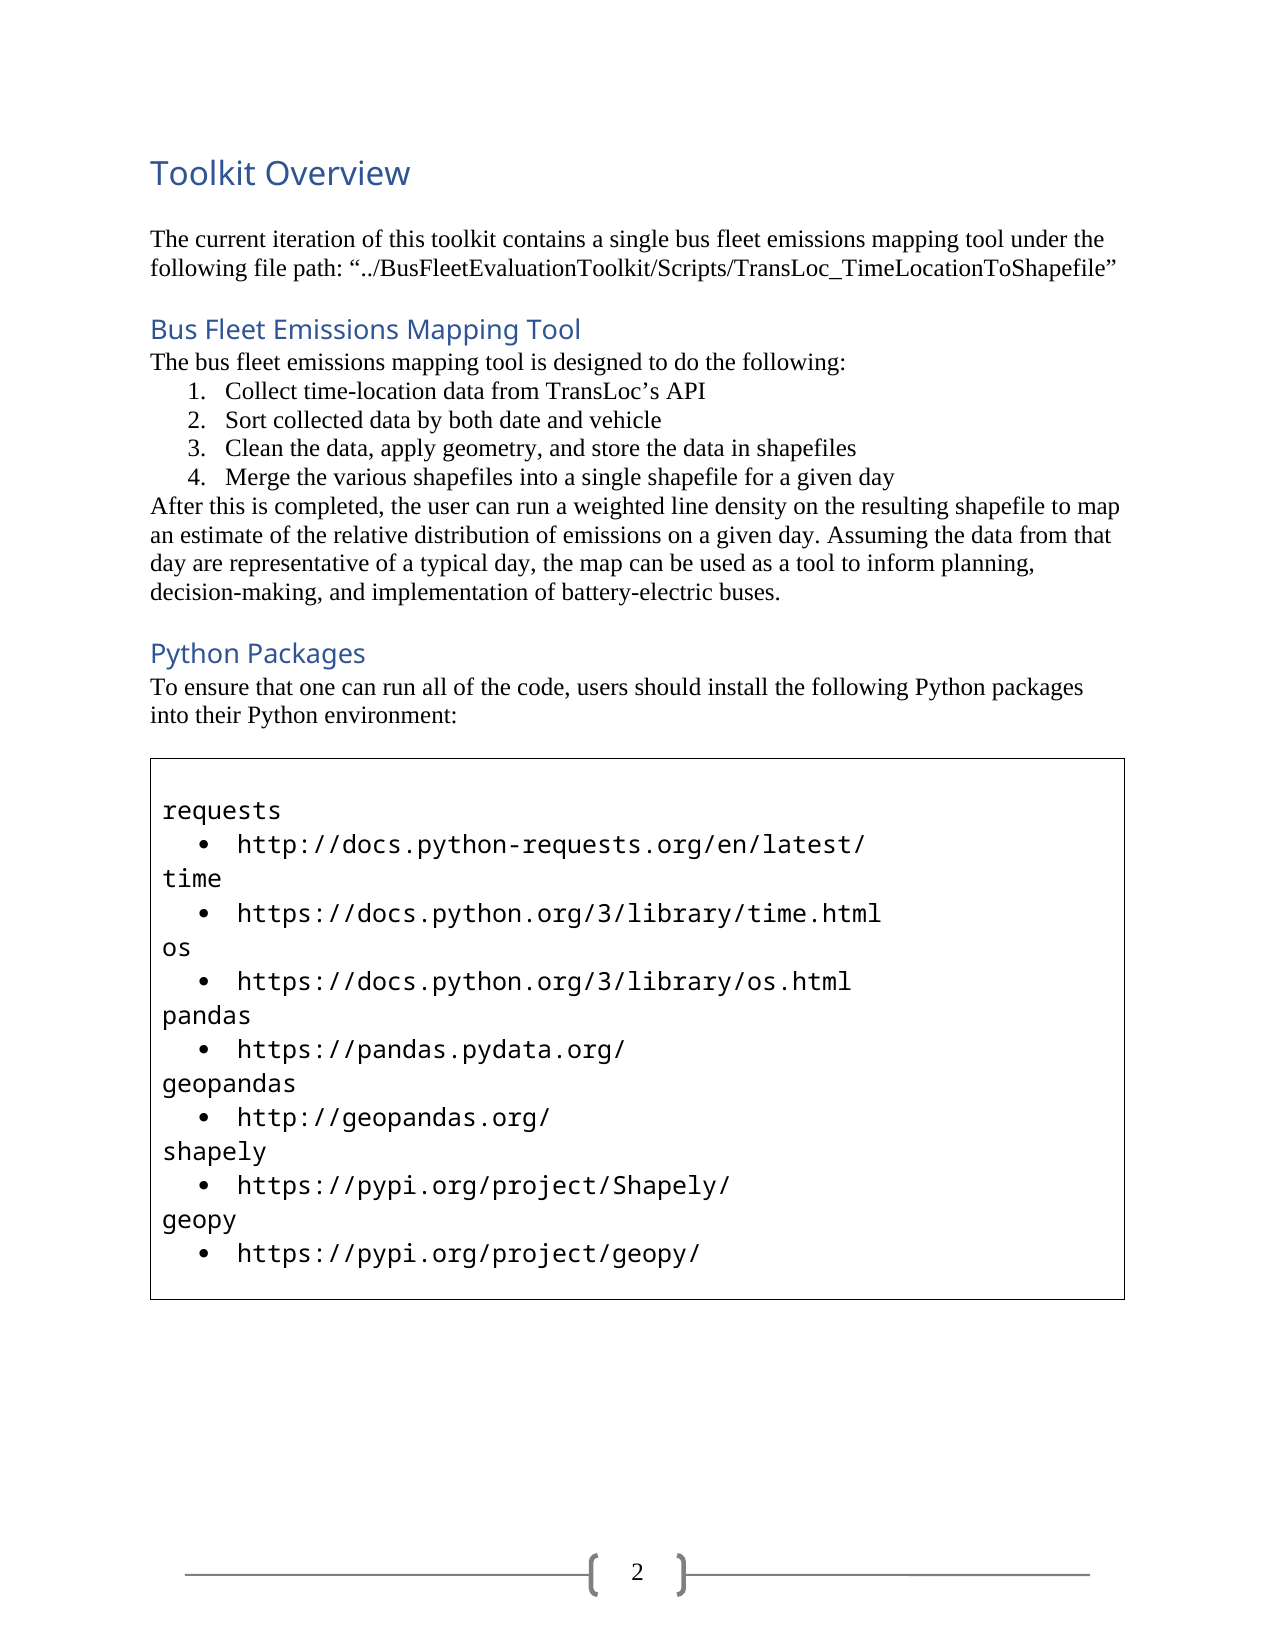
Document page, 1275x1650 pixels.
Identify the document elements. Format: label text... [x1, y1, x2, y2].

subtitle Bus Fleet Emissions Mapping Tool [150, 310, 1125, 347]
list Clean the data, apply geometry, and store the data in shapefiles [187, 433, 1125, 462]
list Sort collected data by both date and vehicle [187, 405, 1125, 433]
subtitle Toolkit Overview [150, 150, 1125, 195]
text The current iteration of this toolkit contains a single bus fleet emissions mapping tool under the following file path: “../BusFleetEvaluationToolkit/Scripts/TransLoc_TimeLocationToShapefile” [150, 224, 1125, 282]
text After this is completed, the user can run a weighted line density on the resulting shapefile to map an estimate of the relative distribution of emissions on a given day. Assuming the data from that day are representative of a typical day, the map can be used as a tool to inform planning, decision-making, and implementation of battery-electric buses. [150, 491, 1125, 606]
list Merge the various shapefiles into a single shapefile for a given day [187, 462, 1125, 491]
list Collect time-location data from TransLoc’s API [187, 376, 1125, 405]
subtitle Python Packages [150, 635, 1125, 672]
text To ensure that one can run all of the code, users should install the following Python packages into their Python environment: [150, 672, 1125, 729]
text The bus fleet emissions mapping tool is designed to do the following: [150, 347, 1125, 376]
table_header requests http://docs.python-requests.org/en/latest/ time https://docs.python.org/3/library/time.html os https://docs.python.org/3/library/os.html pandas https://pandas.pydata.org/ geopandas http://geopandas.org/ shapely https://pypi.org/project/Shapely/ geopy https://pypi.org/project/geopy/ [151, 759, 1124, 1299]
